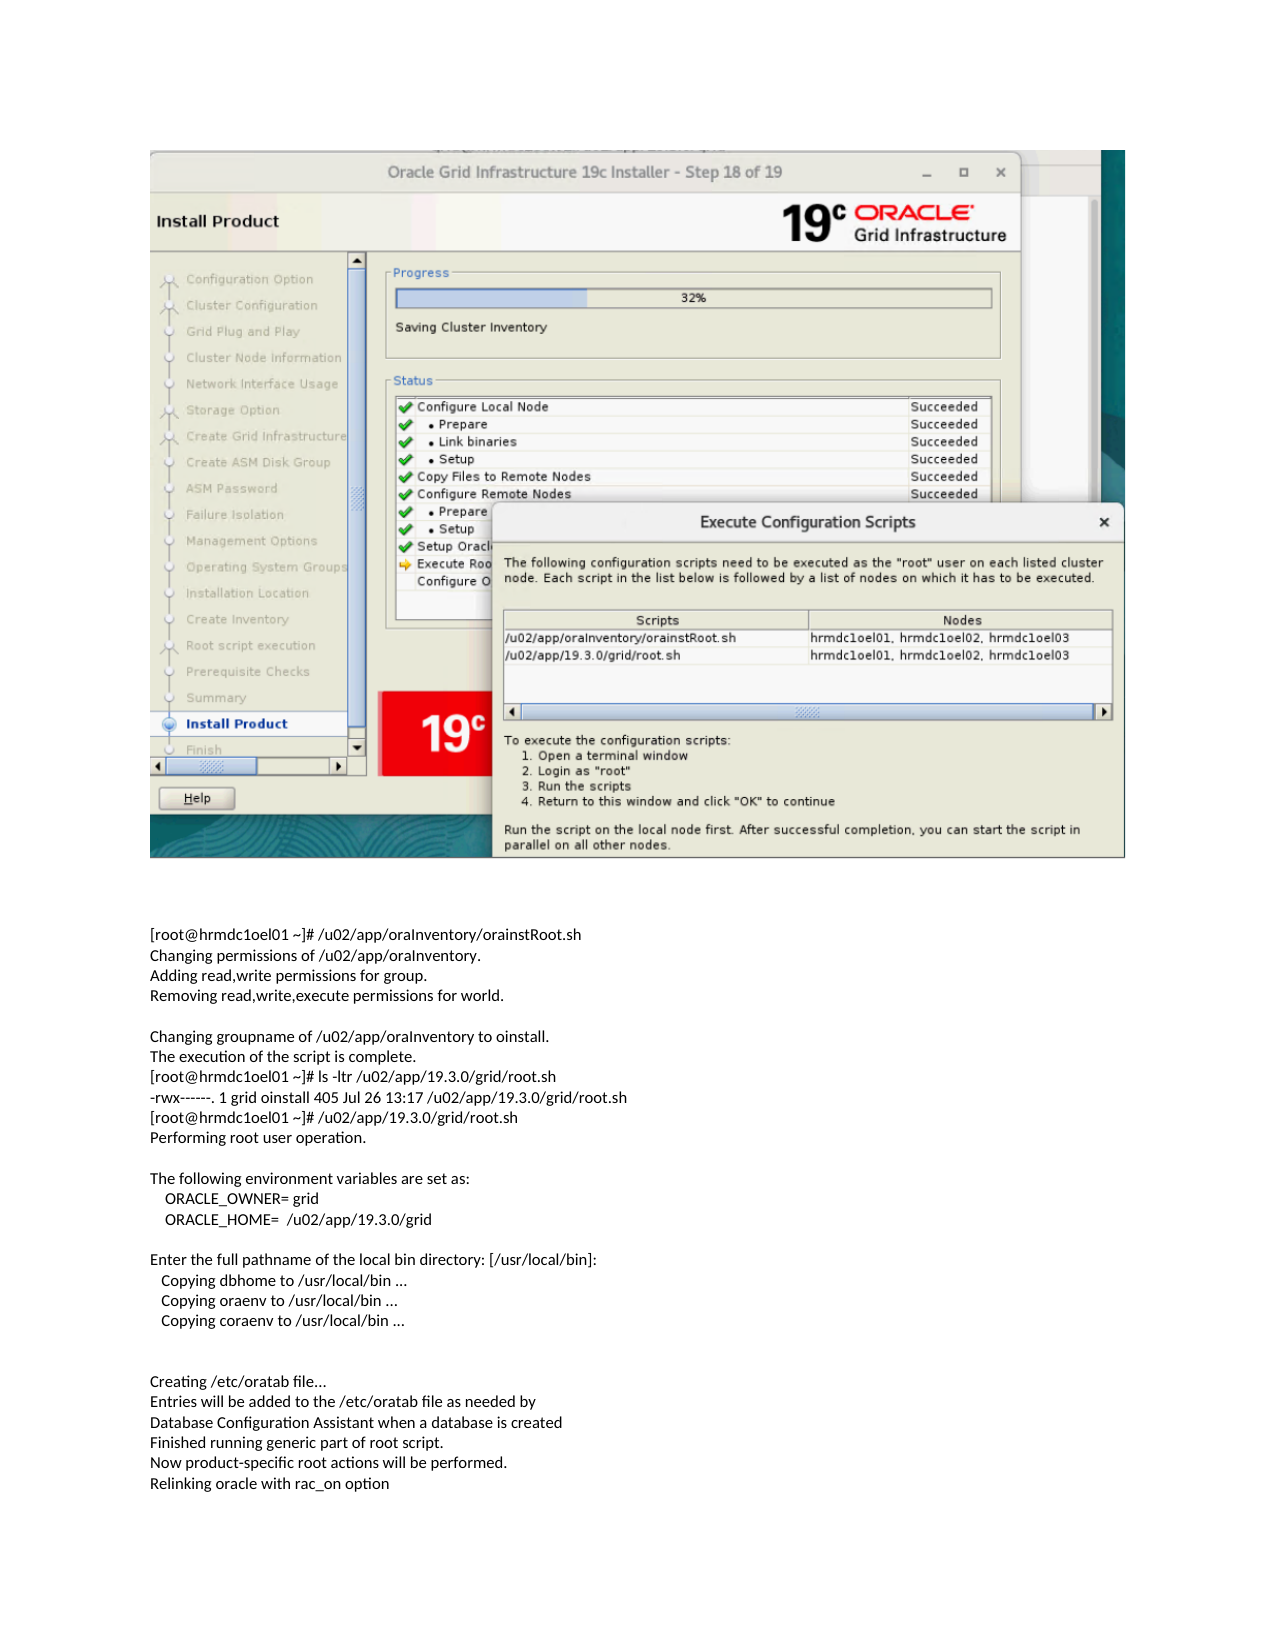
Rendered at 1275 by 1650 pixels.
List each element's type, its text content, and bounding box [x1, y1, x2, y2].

text Changing groupname of /u02/app/oraInventory to oinstall. [150, 1026, 1125, 1046]
text -rwx------. 1 grid oinstall 405 Jul 26 13:17 /u02/app/19.3.0/grid/root.sh [150, 1087, 1125, 1107]
text [root@hrmdc1oel01 ~]# /u02/app/oraInventory/orainstRoot.sh [150, 924, 1125, 945]
text The following environment variables are set as: [150, 1168, 1125, 1189]
picture [150, 150, 1125, 859]
text Copying oraenv to /usr/local/bin ... [150, 1290, 1125, 1311]
text Finished running generic part of root script. [150, 1432, 1125, 1453]
text [root@hrmdc1oel01 ~]# /u02/app/19.3.0/grid/root.sh [150, 1107, 1125, 1128]
text [root@hrmdc1oel01 ~]# ls -ltr /u02/app/19.3.0/grid/root.sh [150, 1067, 1125, 1087]
text Database Configuration Assistant when a database is created [150, 1412, 1125, 1432]
text Entries will be added to the /etc/oratab file as needed by [150, 1392, 1125, 1412]
text Enter the full pathname of the local bin directory: [/usr/local/bin]: [150, 1249, 1125, 1270]
text Copying dbhome to /usr/local/bin ... [150, 1270, 1125, 1290]
text Removing read,write,execute permissions for world. [150, 986, 1125, 1006]
text Now product-specific root actions will be performed. [150, 1453, 1125, 1473]
text Copying coraenv to /usr/local/bin ... [150, 1311, 1125, 1331]
text Performing root user operation. [150, 1128, 1125, 1148]
text ORACLE_OWNER= grid [150, 1189, 1125, 1209]
text Creating /etc/oratab file... [150, 1371, 1125, 1392]
text Adding read,write permissions for group. [150, 965, 1125, 986]
text The execution of the script is complete. [150, 1046, 1125, 1067]
text Changing permissions of /u02/app/oraInventory. [150, 945, 1125, 965]
text ORACLE_HOME= /u02/app/19.3.0/grid [150, 1209, 1125, 1229]
text Relinking oracle with rac_on option [150, 1473, 1125, 1493]
